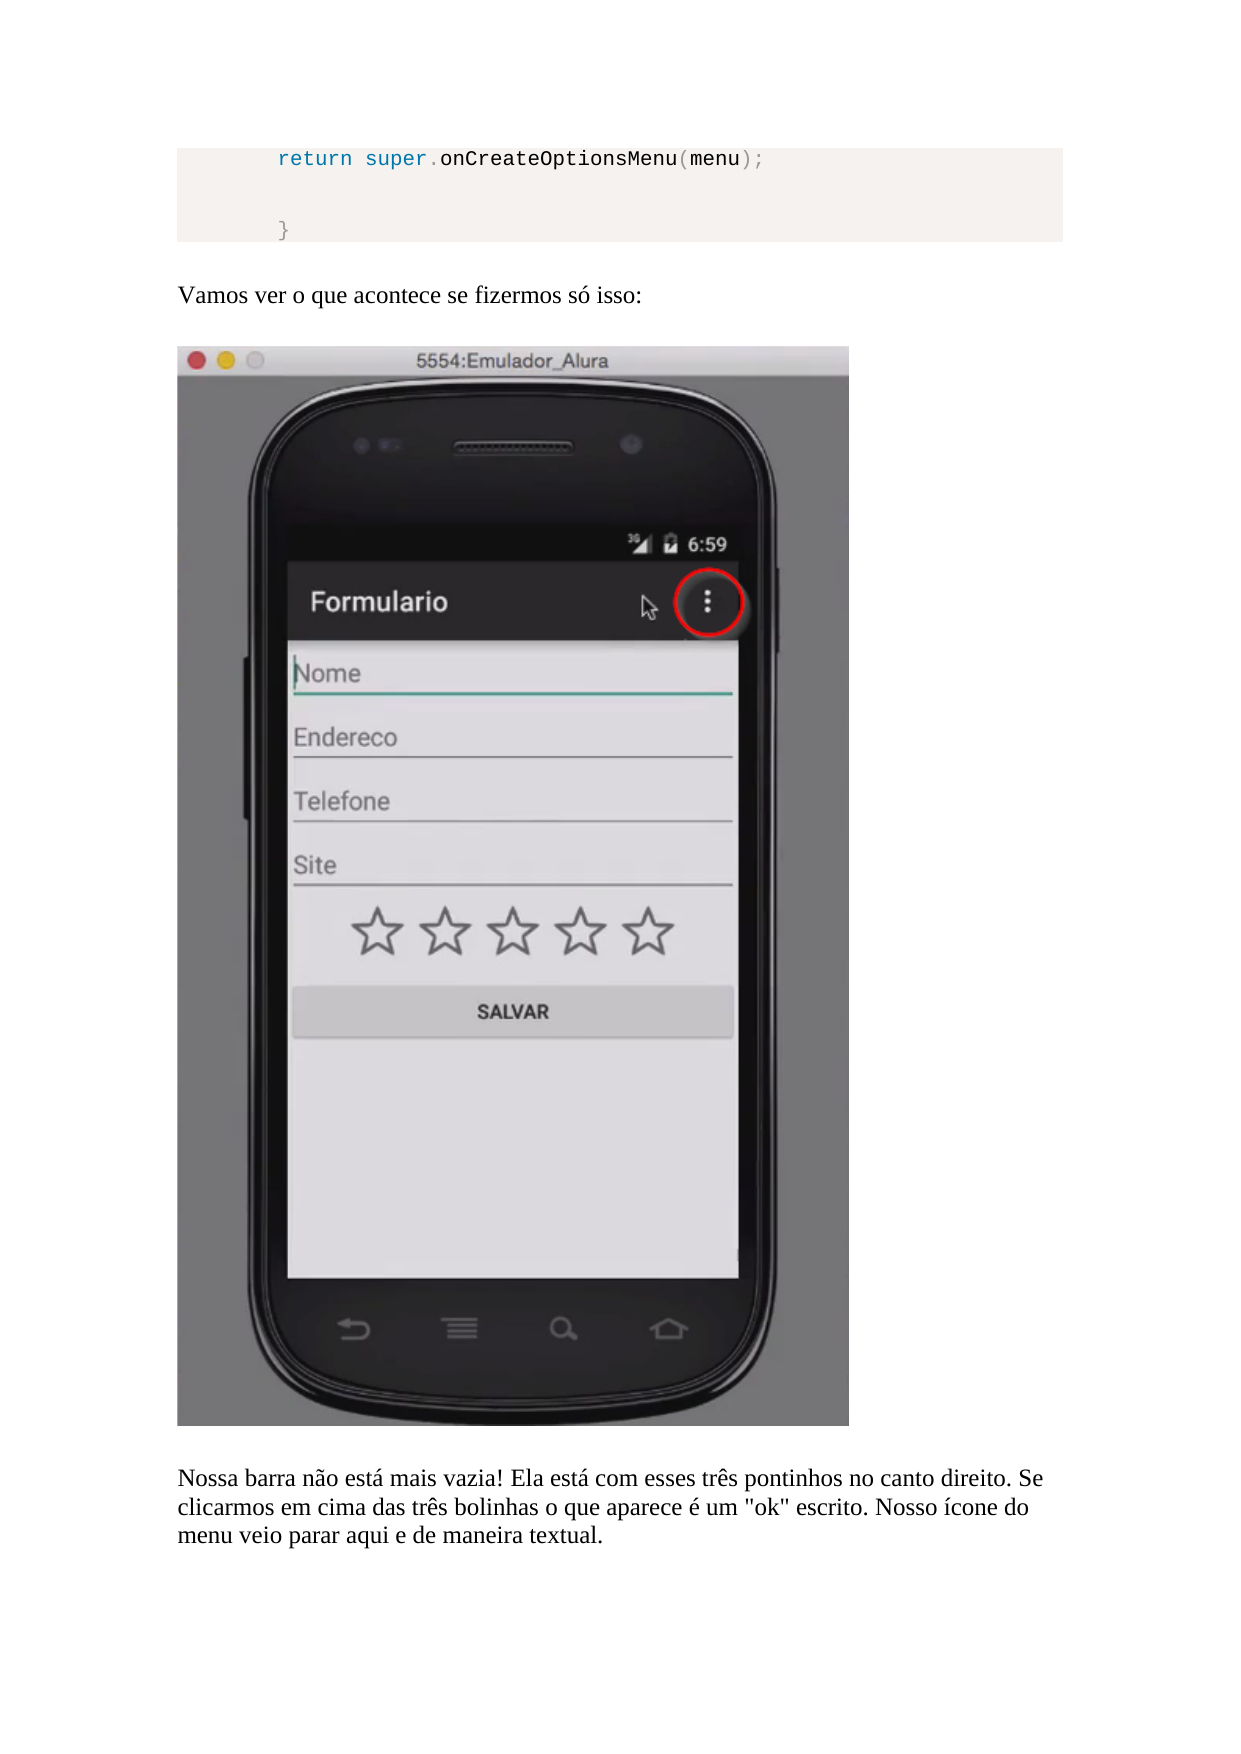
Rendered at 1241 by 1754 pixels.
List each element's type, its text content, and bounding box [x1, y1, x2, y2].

text return super.onCreateOptionsMenu(menu); [177, 148, 1063, 171]
picture [177, 346, 849, 1426]
text } [177, 218, 1063, 242]
text Vamos ver o que acontece se fizermos só isso: [177, 280, 1063, 308]
text Nossa barra não está mais vazia! Ela está com esses três pontinhos no canto direito. Se clicarmos em cima das três bolinhas o que aparece é um "ok" escrito. Nosso ícone do menu veio parar aqui e de maneira textual. [177, 1463, 1063, 1549]
